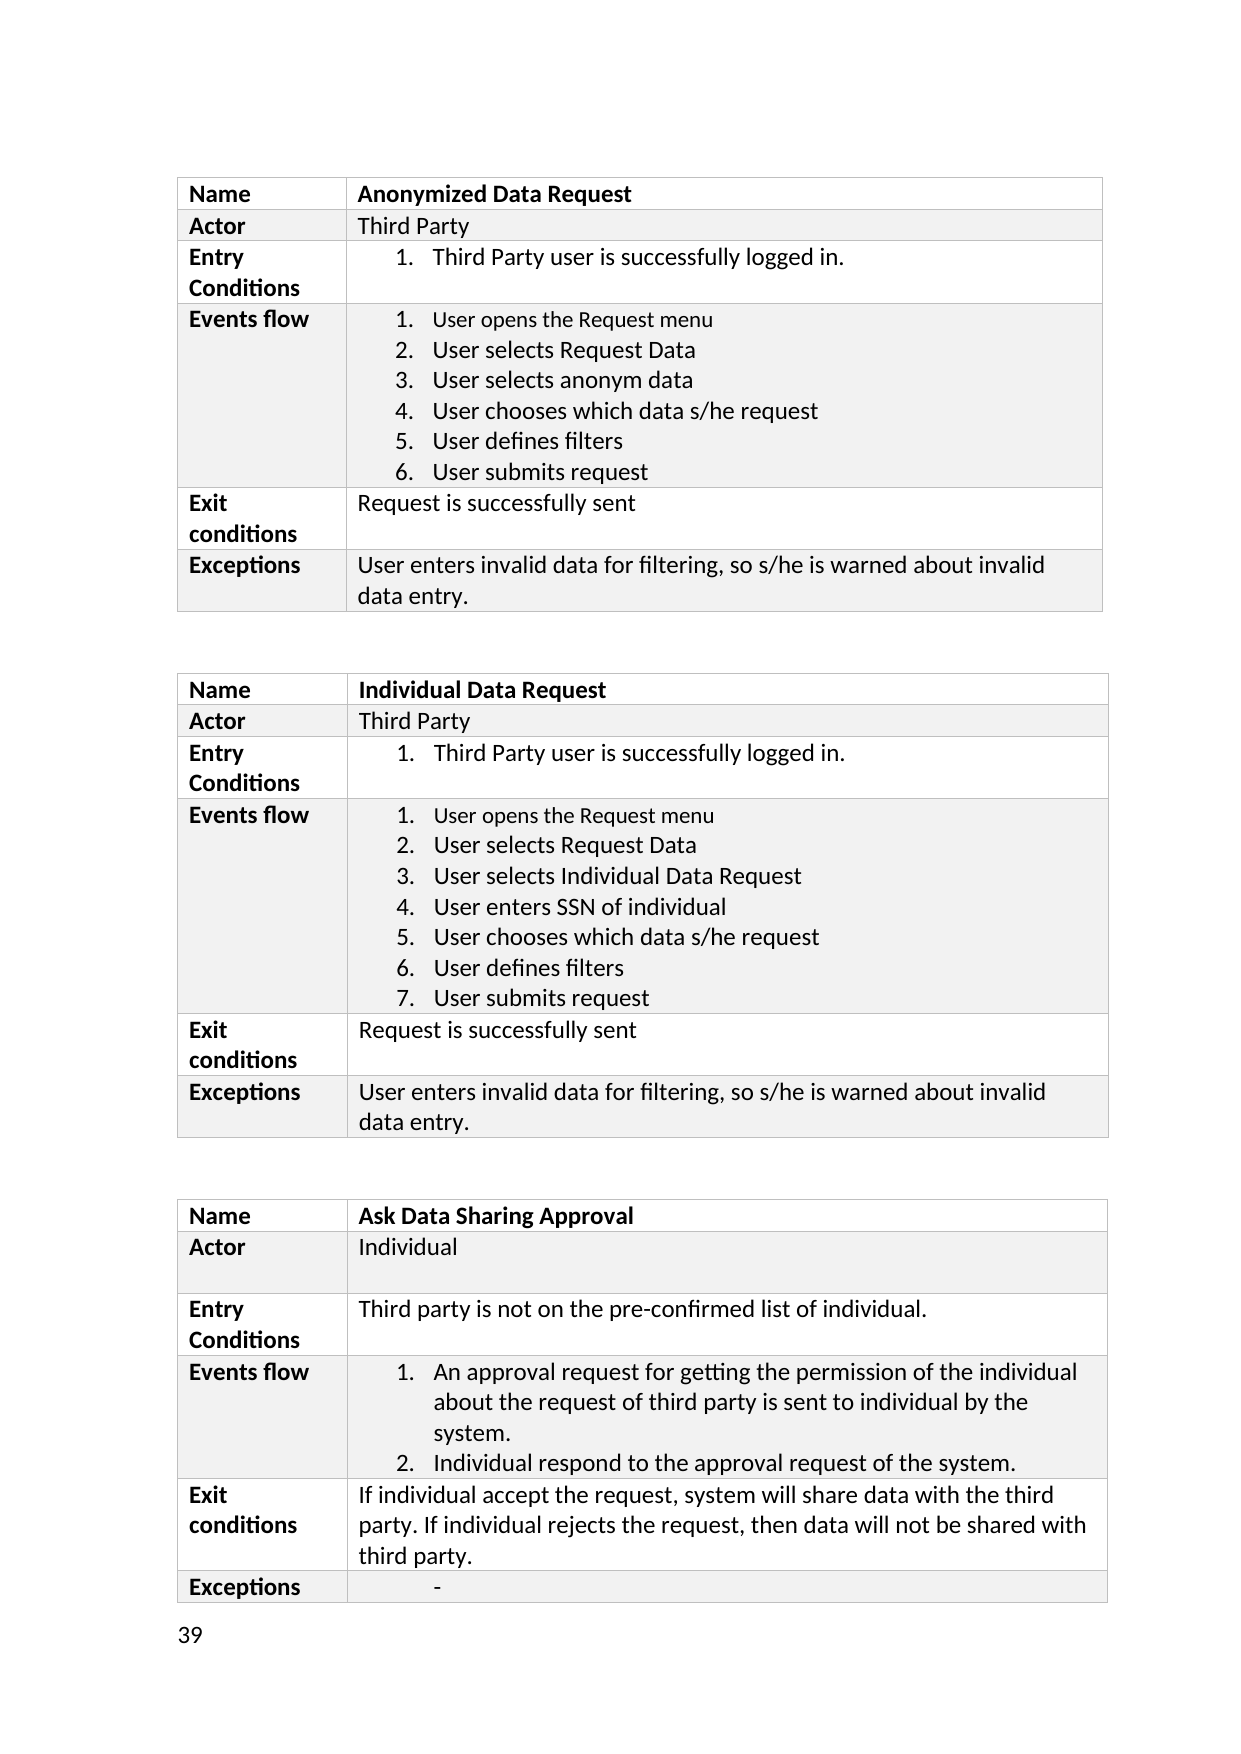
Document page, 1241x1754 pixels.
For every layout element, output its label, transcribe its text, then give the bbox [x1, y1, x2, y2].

table_cell Events flow [178, 1356, 347, 1478]
table_cell Third Party user is successfully logged in. [348, 737, 1108, 798]
table_cell Exceptions [178, 1076, 347, 1137]
table_cell User enters invalid data for filtering, so s/he is warned about invalid data entry. [348, 1076, 1108, 1137]
table_cell If individual accept the request, system will share data with the third party. If individual rejects the request, then data will not be shared with third party. [348, 1479, 1107, 1570]
table_cell Entry Conditions [178, 737, 347, 798]
table_cell - [348, 1571, 1107, 1602]
table_cell Actor [178, 705, 347, 736]
table_cell Exit conditions [178, 1479, 347, 1570]
table_cell An approval request for getting the permission of the individual about the request of third party is sent to individual by the system. Individual respond to the approval request of the system. [348, 1356, 1107, 1478]
table_cell Third Party [348, 705, 1108, 736]
table_cell User opens the Request menu User selects Request Data User selects Individual Data Request User enters SSN of individual User chooses which data s/he request User defines filters User submits request [348, 799, 1108, 1013]
table_header Ask Data Sharing Approval [348, 1200, 1107, 1231]
table_header Anonymized Data Request [347, 178, 1102, 209]
table_cell User enters invalid data for filtering, so s/he is warned about invalid data entry. [347, 550, 1102, 611]
table_cell User opens the Request menu User selects Request Data User selects anonym data User chooses which data s/he request User defines filters User submits request [347, 304, 1102, 487]
table_cell Entry Conditions [178, 1294, 347, 1355]
table_cell Events flow [178, 304, 346, 487]
table_cell Exceptions [178, 550, 346, 611]
table_cell Request is successfully sent [347, 488, 1102, 549]
table_cell Third party is not on the pre-confirmed list of individual. [348, 1294, 1107, 1355]
table_header Name [178, 674, 347, 704]
table_header Name [178, 1200, 347, 1231]
table_cell Request is successfully sent [348, 1014, 1108, 1075]
table_header Individual Data Request [348, 674, 1108, 704]
table_cell Events flow [178, 799, 347, 1013]
table_header Name [178, 178, 346, 209]
table_cell Exceptions [178, 1571, 347, 1602]
table_cell Exit conditions [178, 1014, 347, 1075]
table_cell Actor [178, 1232, 347, 1293]
table_cell Third Party [347, 210, 1102, 240]
table_cell Entry Conditions [178, 241, 346, 302]
table_cell Third Party user is successfully logged in. [347, 241, 1102, 302]
table_cell Exit conditions [178, 488, 346, 549]
table_cell Actor [178, 210, 346, 240]
table_cell Individual [348, 1232, 1107, 1293]
